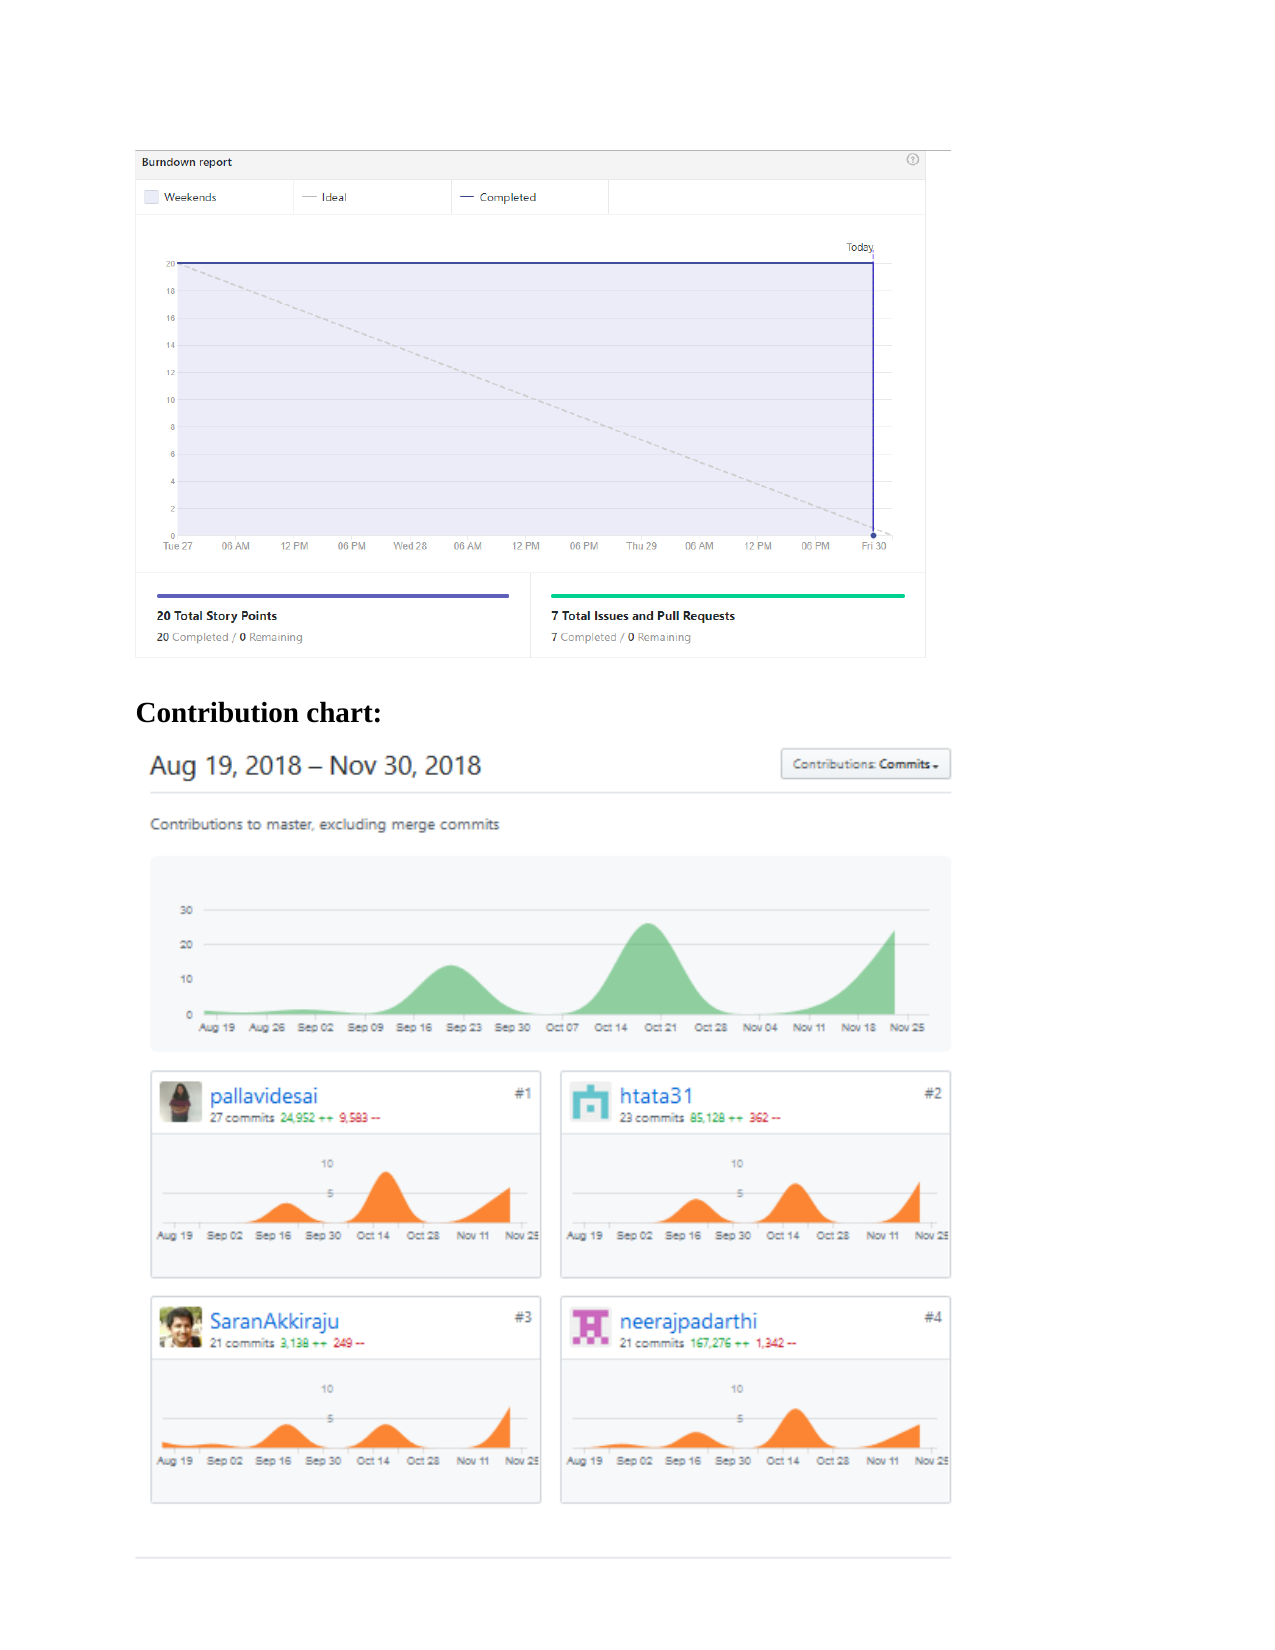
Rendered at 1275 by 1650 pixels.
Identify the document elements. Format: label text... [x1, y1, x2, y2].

picture [135, 728, 1014, 1562]
text Contribution chart: [135, 695, 1200, 728]
picture [135, 150, 952, 662]
